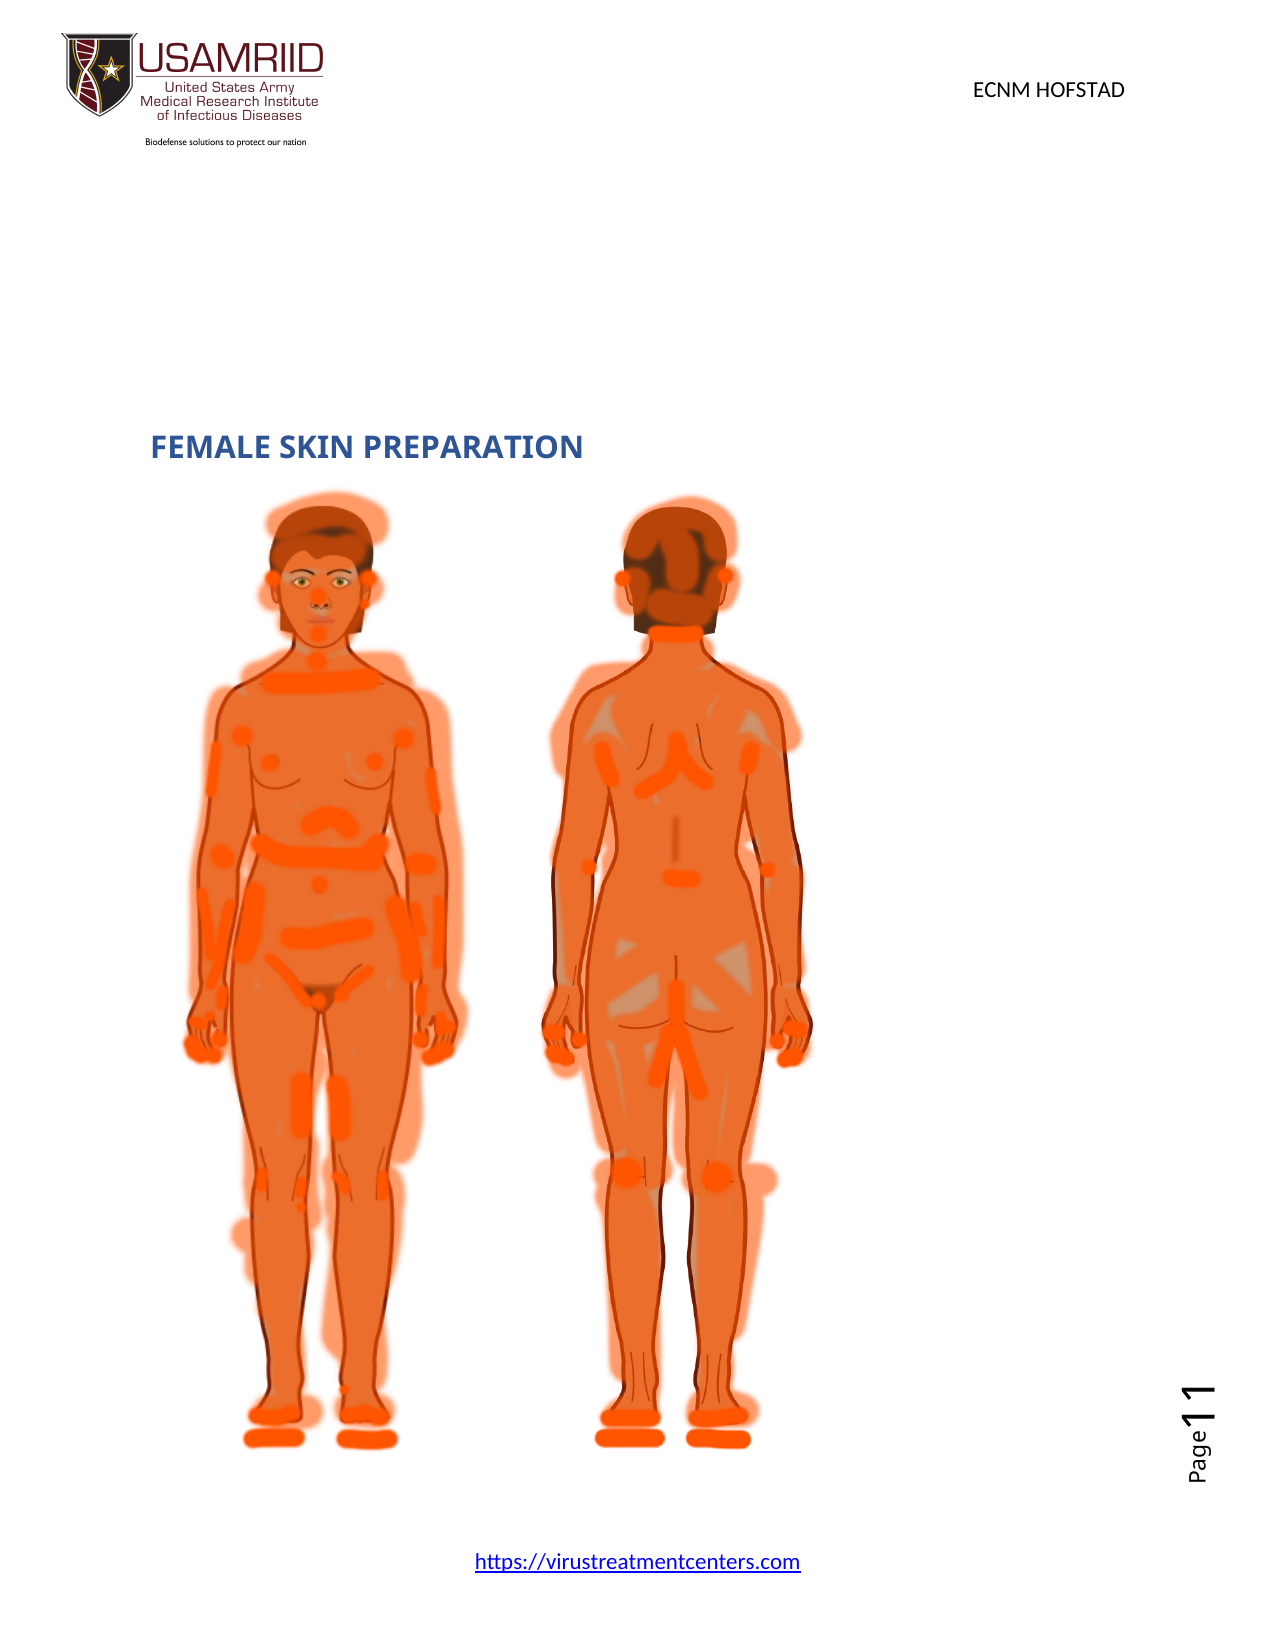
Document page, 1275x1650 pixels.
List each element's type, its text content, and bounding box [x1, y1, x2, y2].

picture [505, 472, 851, 1461]
picture [61, 33, 324, 148]
subtitle FEMALE SKIN PREPARATION [150, 425, 1125, 467]
picture [150, 470, 496, 1461]
